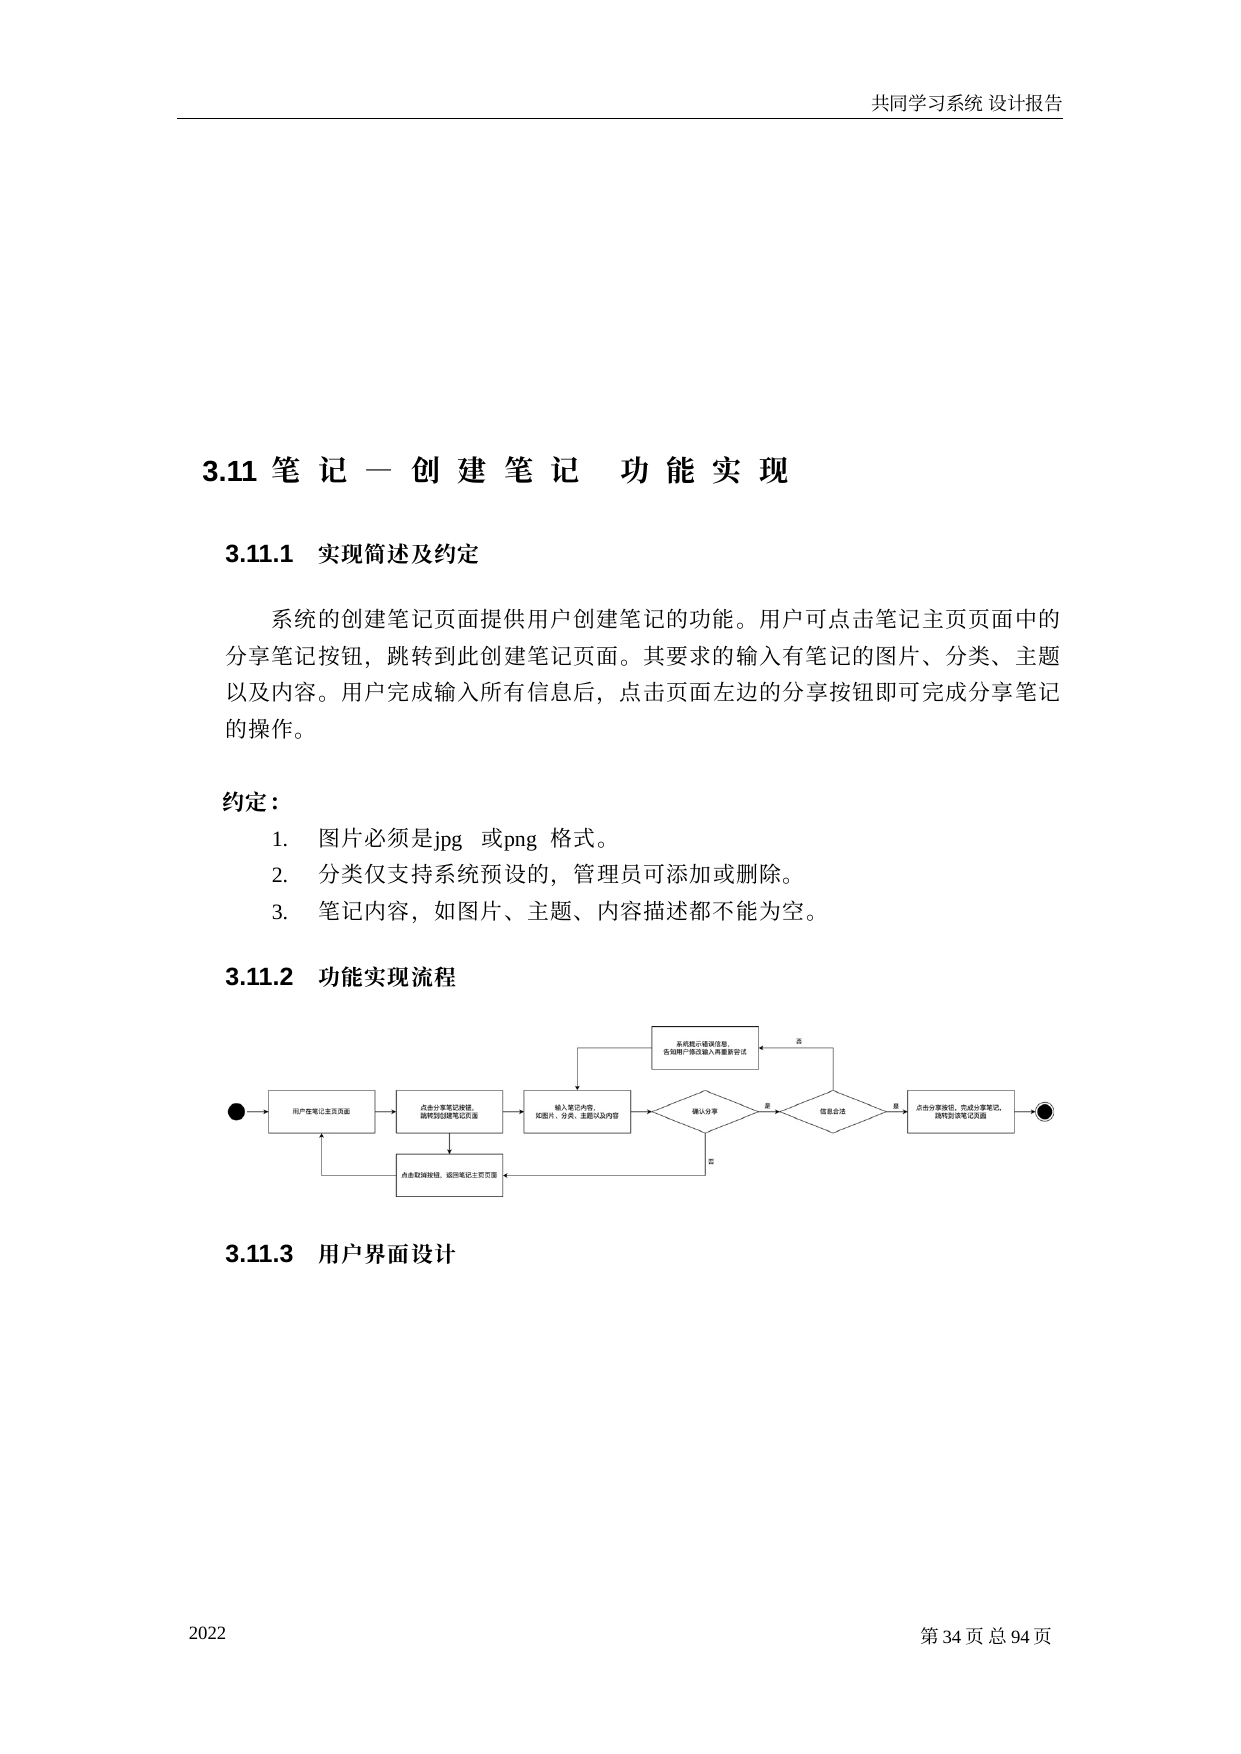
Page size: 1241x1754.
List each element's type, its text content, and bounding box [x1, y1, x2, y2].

text 系统的创建笔记页面提供用户创建笔记的功能。用户可点击笔记主页页面中的分享笔记按钮，跳转到此创建笔记页面。其要求的输入有笔记的图片、分类、主题以及内容。用户完成输入所有信息后，点击页面左边的分享按钮即可完成分享笔记的操作。 [222, 600, 1061, 746]
subtitle 笔记—创建笔记 功能实现 [191, 432, 1061, 505]
subtitle 实现简述及约定 [208, 534, 1061, 571]
list 分类仅支持系统预设的，管理员可添加或删除。 [266, 855, 1061, 892]
subtitle 功能实现流程 [208, 957, 1061, 994]
picture [225, 1026, 1055, 1197]
list 图片必须是jpg或png格式。 [266, 819, 1061, 855]
text 约定： [179, 782, 1061, 819]
subtitle 用户界面设计 [208, 1234, 1061, 1271]
list 笔记内容，如图片、主题、内容描述都不能为空。 [266, 892, 1061, 928]
